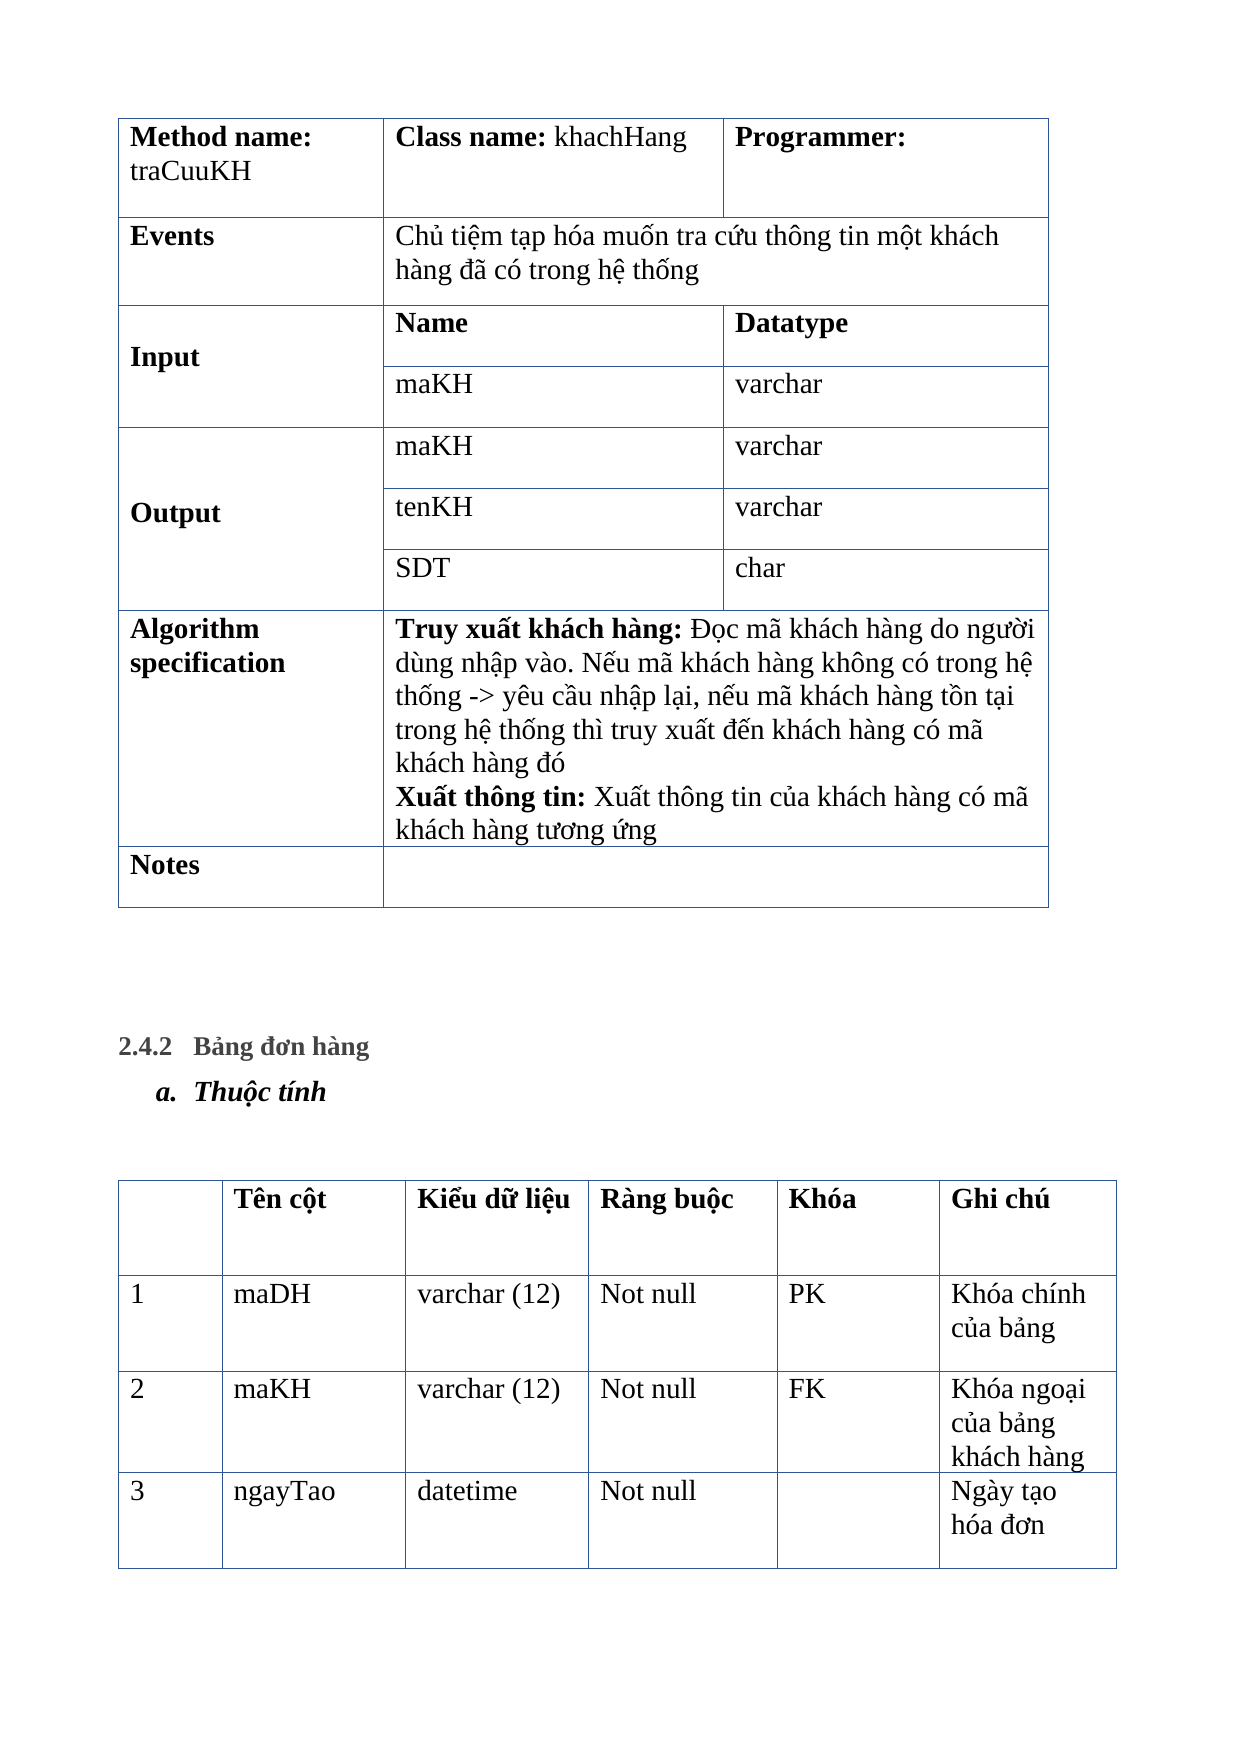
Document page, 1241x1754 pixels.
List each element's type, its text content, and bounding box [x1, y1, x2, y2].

table_cell [778, 1473, 939, 1567]
table_header Kiểu dữ liệu [406, 1181, 588, 1275]
table_cell Output [119, 428, 383, 610]
table_cell maKH [384, 428, 723, 488]
table_cell [384, 847, 1048, 907]
table_cell FK [778, 1372, 939, 1472]
table_header Tên cột [223, 1181, 405, 1275]
subtitle Bảng đơn hàng [118, 1031, 1122, 1062]
table_cell Truy xuất khách hàng: Đọc mã khách hàng do người dùng nhập vào. Nếu mã khách hàng không có trong hệ thống -> yêu cầu nhập lại, nếu mã khách hàng tồn tại trong hệ thống thì truy xuất đến khách hàng có mã khách hàng đó Xuất thông tin: Xuất thông tin của khách hàng có mã khách hàng tương ứng [384, 611, 1048, 846]
table_header Ghi chú [940, 1181, 1116, 1275]
table_header Method name: traCuuKH [119, 119, 383, 217]
table_cell Ngày tạo hóa đơn [940, 1473, 1116, 1567]
table_cell Input [119, 306, 383, 427]
table_cell varchar [724, 428, 1048, 488]
table_cell datetime [406, 1473, 588, 1567]
list Thuộc tính [156, 1074, 1122, 1108]
table_cell maKH [384, 367, 723, 427]
table_cell maDH [223, 1276, 405, 1371]
table_cell Algorithm specification [119, 611, 383, 846]
table_cell 3 [119, 1473, 222, 1567]
table_cell Events [119, 218, 383, 304]
table_cell Not null [589, 1276, 777, 1371]
table_cell varchar (12) [406, 1276, 588, 1371]
table_header Ràng buộc [589, 1181, 777, 1275]
table_header Class name: khachHang [384, 119, 723, 217]
table_header Programmer: [724, 119, 1048, 217]
table_header [119, 1181, 222, 1275]
table_cell maKH [223, 1372, 405, 1472]
table_cell char [724, 550, 1048, 610]
table_cell Not null [589, 1473, 777, 1567]
table_cell varchar [724, 489, 1048, 549]
table_cell Khóa chính của bảng [940, 1276, 1116, 1371]
table_cell varchar (12) [406, 1372, 588, 1472]
table_cell 2 [119, 1372, 222, 1472]
table_cell Name [384, 306, 723, 366]
table_cell Khóa ngoại của bảng khách hàng [940, 1372, 1116, 1472]
table_cell Not null [589, 1372, 777, 1472]
table_cell SDT [384, 550, 723, 610]
table_cell tenKH [384, 489, 723, 549]
table_cell PK [778, 1276, 939, 1371]
table_header Khóa [778, 1181, 939, 1275]
table_cell 1 [119, 1276, 222, 1371]
table_cell ngayTao [223, 1473, 405, 1567]
table_cell Datatype [724, 306, 1048, 366]
table_cell Chủ tiệm tạp hóa muốn tra cứu thông tin một khách hàng đã có trong hệ thống [384, 218, 1048, 304]
table_cell varchar [724, 367, 1048, 427]
table_cell Notes [119, 847, 383, 907]
